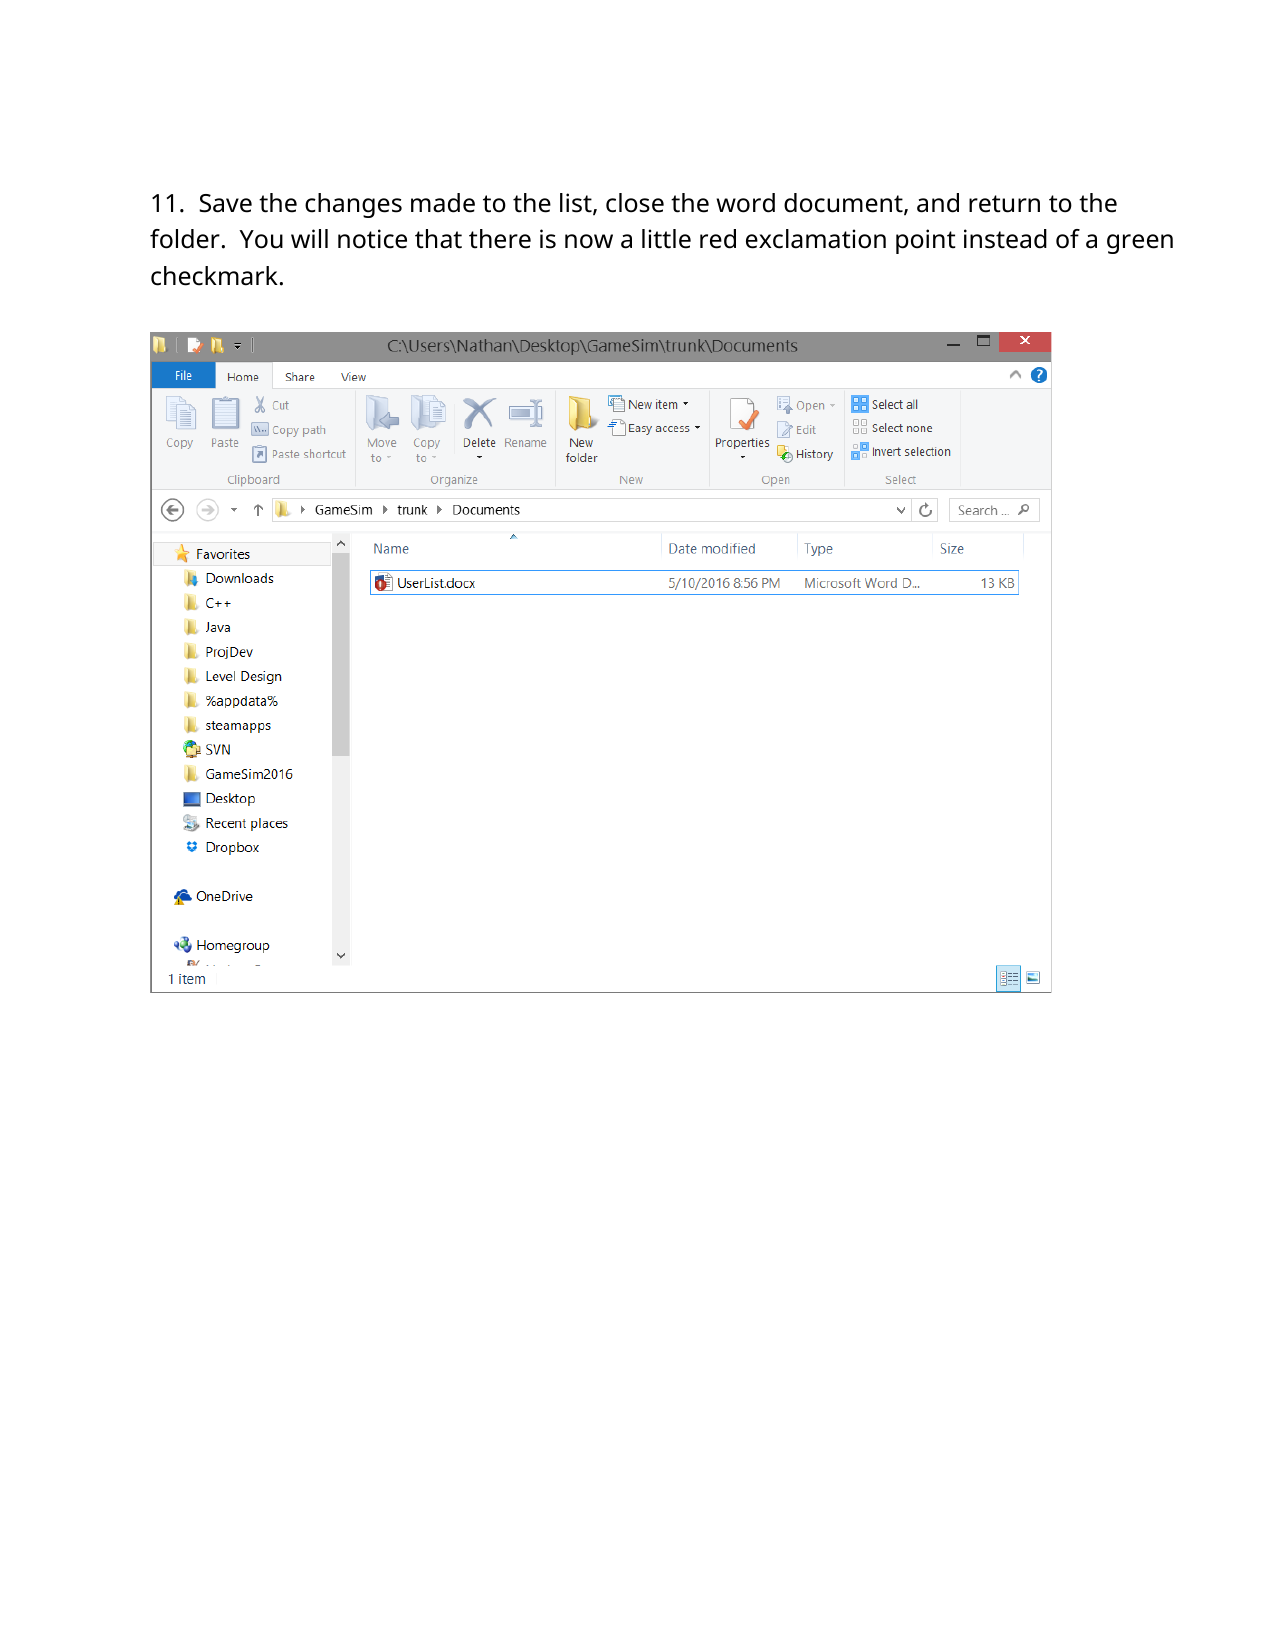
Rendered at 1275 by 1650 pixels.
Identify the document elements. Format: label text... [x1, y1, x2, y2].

picture [150, 332, 1052, 993]
list 11. Save the changes made to the list, close the word document, and return to the folder. You will notice that there is now a little red exclamation point instead of a green checkmark. [150, 185, 1200, 293]
